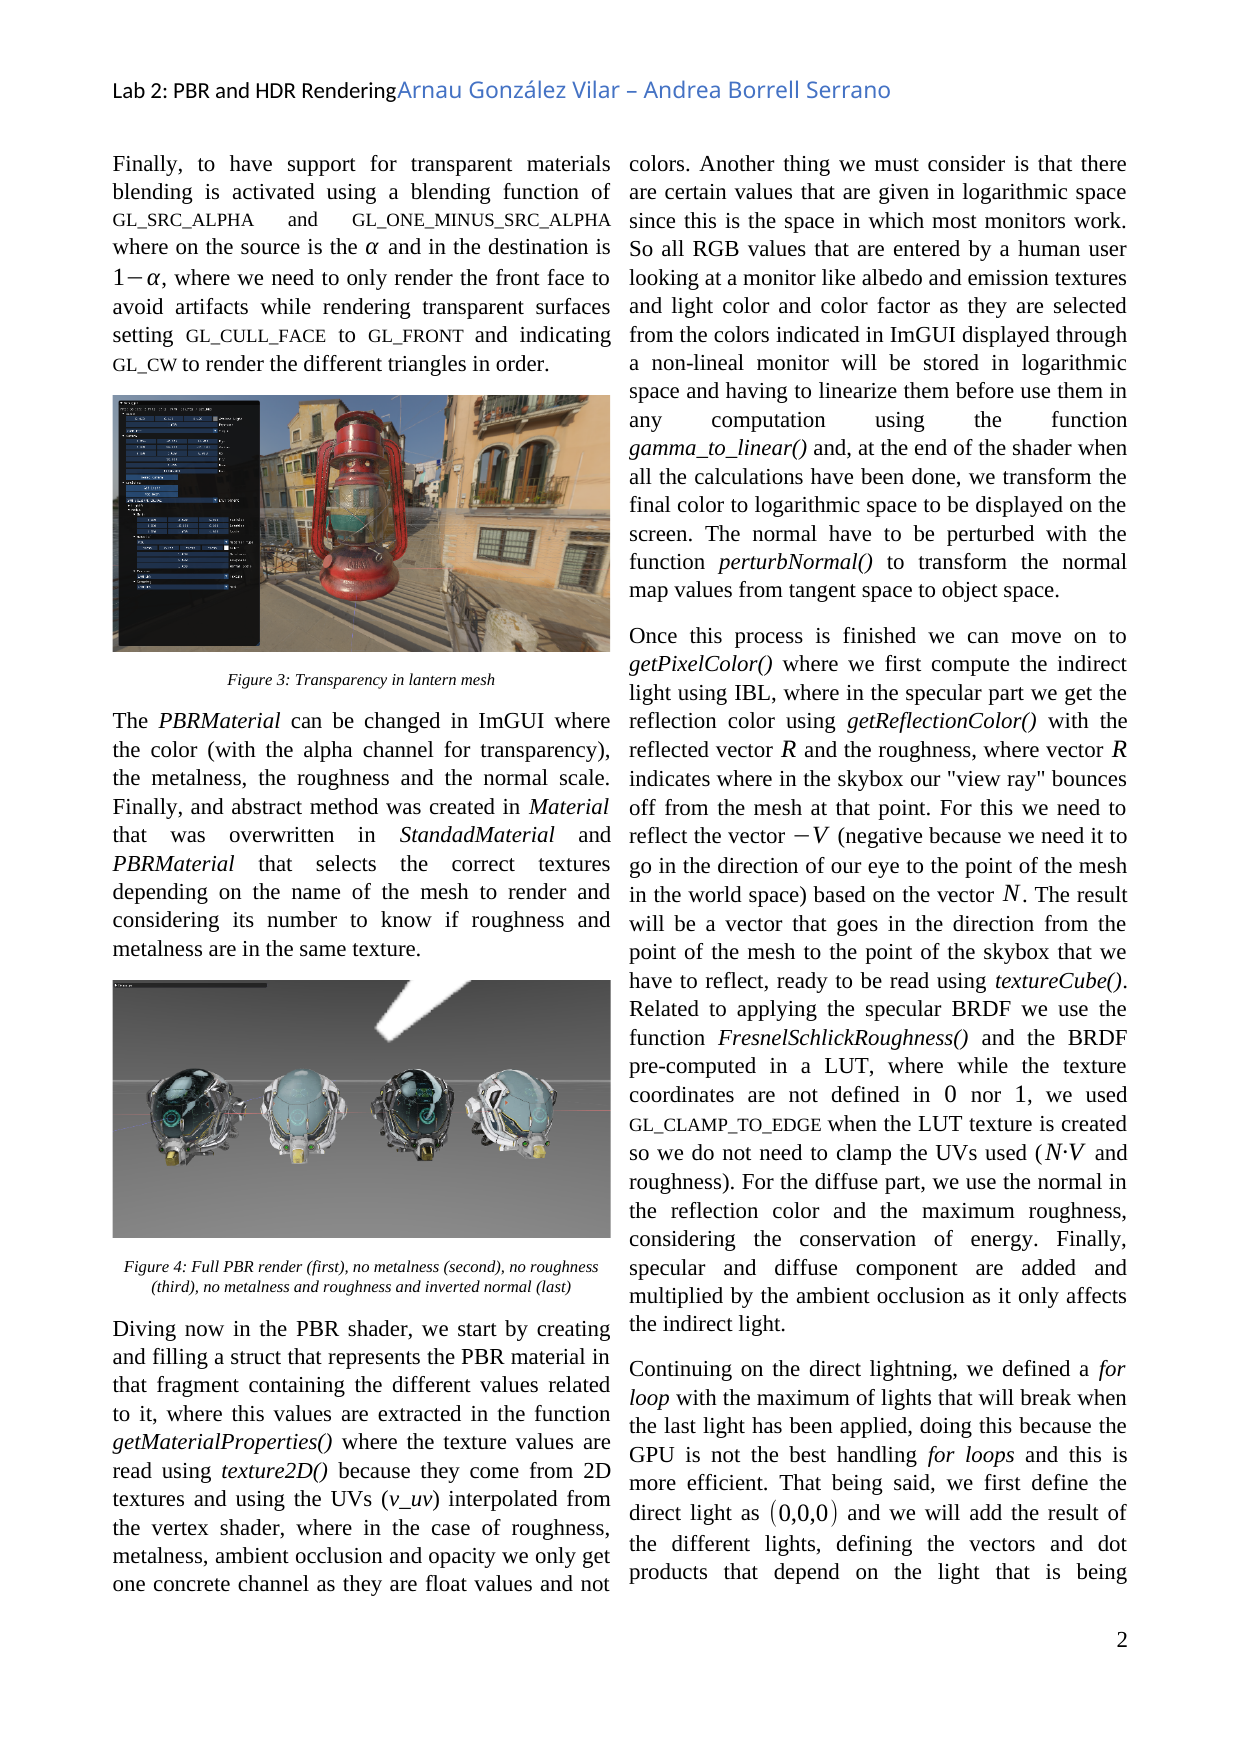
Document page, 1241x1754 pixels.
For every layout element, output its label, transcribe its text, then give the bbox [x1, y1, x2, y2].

text Finally, to have support for transparent materials blending is activated using a blending function of GL_SRC_ALPHA and GL_ONE_MINUS_SRC_ALPHA where on the source is the and in the destination is , where we need to only render the front face to avoid artifacts while rendering transparent surfaces setting GL_CULL_FACE to GL_FRONT and indicating GL_CW to render the different triangles in order. [112, 150, 611, 376]
text Figure 4: Full PBR render (first), no metalness (second), no roughness (third), no metalness and roughness and inverted normal (last) [112, 1257, 611, 1296]
picture [112, 395, 611, 652]
text Diving now in the PBR shader, we start by creating and filling a struct that represents the PBR material in that fragment containing the different values related to it, where this values are extracted in the function getMaterialProperties() where the texture values are read using texture2D() because they come from 2D textures and using the UVs (v_uv) interpolated from the vertex shader, where in the case of roughness, metalness, ambient occlusion and opacity we only get one concrete channel as they are float values and not colors. Another thing we must consider is that there are certain values that are given in logarithmic space since this is the space in which most monitors work. So all RGB values that are entered by a human user looking at a monitor like albedo and emission textures and light color and color factor as they are selected from the colors indicated in ImGUI displayed through a non-lineal monitor will be stored in logarithmic space and having to linearize them before use them in any computation using the function gamma_to_linear() and, at the end of the shader when all the calculations have been done, we transform the final color to logarithmic space to be displayed on the screen. The normal have to be perturbed with the function perturbNormal() to transform the normal map values from tangent space to object space. [629, 150, 1128, 603]
text Once this process is finished we can move on to getPixelColor() where we first compute the indirect light using IBL, where in the specular part we get the reflection color using getReflectionColor() with the reflected vector and the roughness, where vector indicates where in the skybox our "view ray" bounces off from the mesh at that point. For this we need to reflect the vector (negative because we need it to go in the direction of our eye to the point of the mesh in the world space) based on the vector . The result will be a vector that goes in the direction from the point of the mesh to the point of the skybox that we have to reflect, ready to be read using textureCube(). Related to applying the specular BRDF we use the function FresnelSchlickRoughness() and the BRDF pre-computed in a LUT, where while the texture coordinates are not defined in nor , we used GL_CLAMP_TO_EDGE when the LUT texture is created so we do not need to clamp the UVs used ( and roughness). For the diffuse part, we use the normal in the reflection color and the maximum roughness, considering the conservation of energy. Finally, specular and diffuse component are added and multiplied by the ambient occlusion as it only affects the indirect light. [629, 622, 1128, 1337]
text The PBRMaterial can be changed in ImGUI where the color (with the alpha channel for transparency), the metalness, the roughness and the normal scale. Finally, and abstract method was created in Material that was overwritten in StandadMaterial and PBRMaterial that selects the correct textures depending on the name of the mesh to render and considering its number to know if roughness and metalness are in the same texture. [112, 707, 611, 961]
picture [112, 980, 611, 1238]
text Figure 3: Transparency in lantern mesh [112, 670, 611, 689]
text Diving now in the PBR shader, we start by creating and filling a struct that represents the PBR material in that fragment containing the different values related to it, where this values are extracted in the function getMaterialProperties() where the texture values are read using texture2D() because they come from 2D textures and using the UVs (v_uv) interpolated from the vertex shader, where in the case of roughness, metalness, ambient occlusion and opacity we only get one concrete channel as they are float values and not colors. Another thing we must consider is that there are certain values that are given in logarithmic space since this is the space in which most monitors work. So all RGB values that are entered by a human user looking at a monitor like albedo and emission textures and light color and color factor as they are selected from the colors indicated in ImGUI displayed through a non-lineal monitor will be stored in logarithmic space and having to linearize them before use them in any computation using the function gamma_to_linear() and, at the end of the shader when all the calculations have been done, we transform the final color to logarithmic space to be displayed on the screen. The normal have to be perturbed with the function perturbNormal() to transform the normal map values from tangent space to object space. [112, 1314, 611, 1597]
